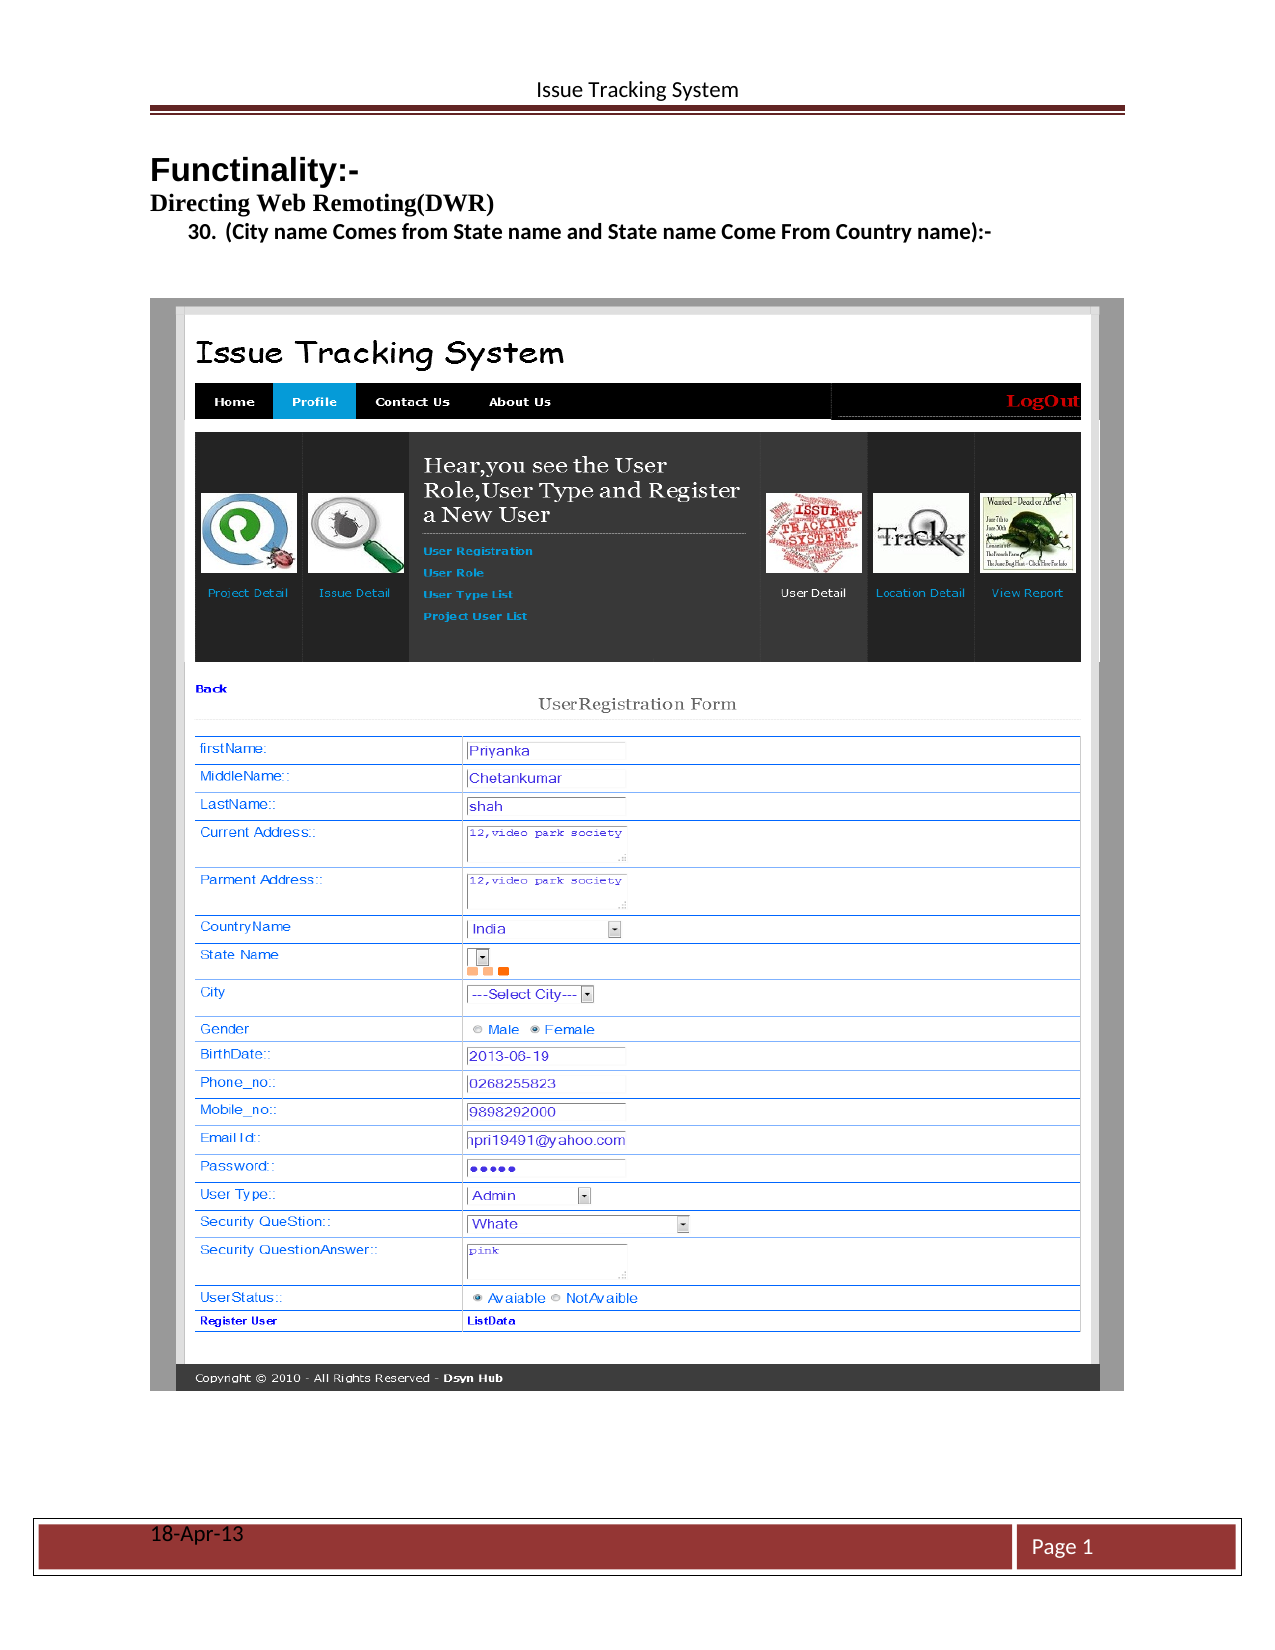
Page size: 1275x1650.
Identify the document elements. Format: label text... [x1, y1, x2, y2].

text Functinality:- [150, 150, 1125, 188]
list (City name Comes from State name and State name Come From Country name):- [187, 217, 1125, 245]
picture [150, 298, 1124, 1391]
text Directing Web Remoting(DWR) [150, 188, 1125, 217]
